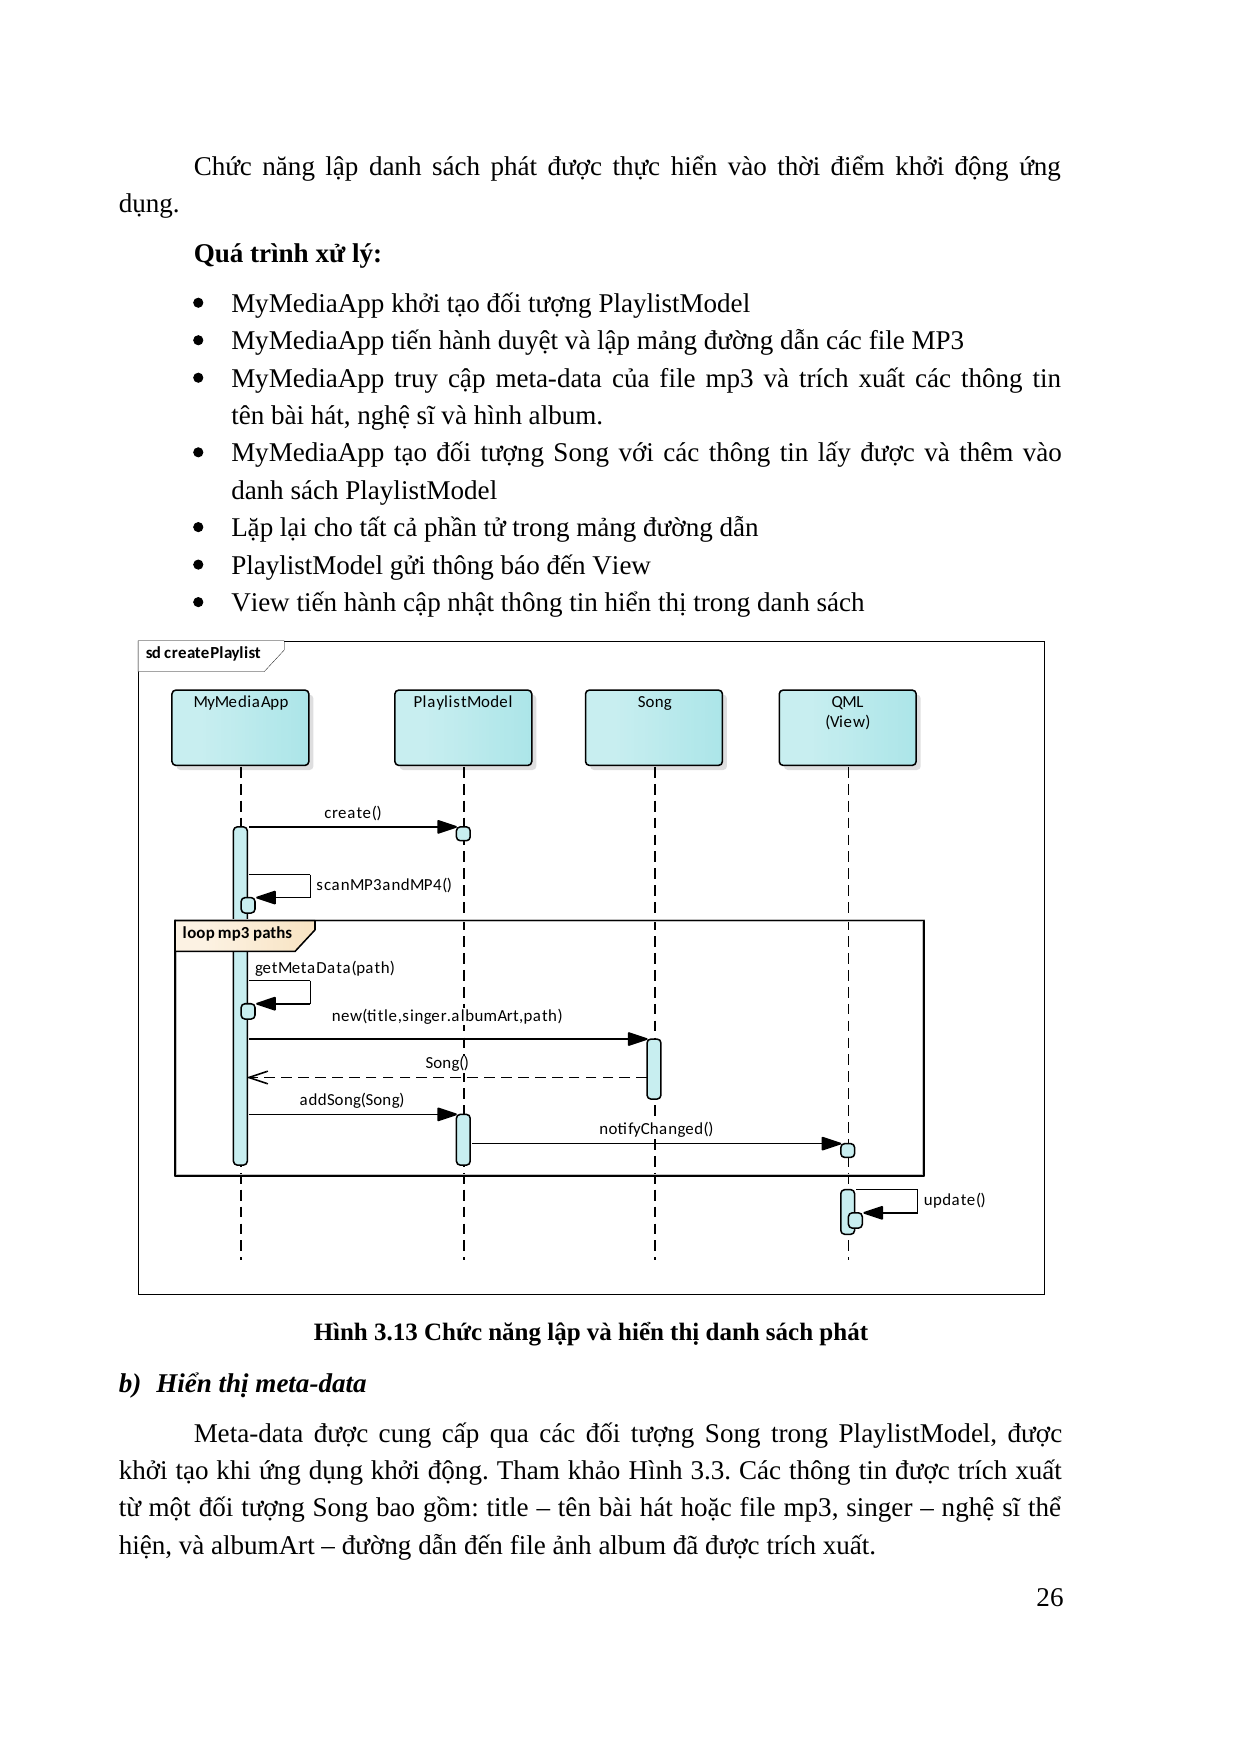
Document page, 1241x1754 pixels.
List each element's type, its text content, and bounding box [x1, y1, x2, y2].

list View tiến hành cập nhật thông tin hiển thị trong danh sách [193, 586, 1063, 617]
list Hiển thị meta-data [118, 1367, 1063, 1398]
list PlaylistModel gửi thông báo đến View [193, 549, 1063, 580]
text Quá trình xử lý: [118, 237, 1063, 268]
text Chức năng lập danh sách phát được thực hiển vào thời điểm khởi động ứng dụng. [118, 150, 1063, 218]
text Meta-data được cung cấp qua các đối tượng Song trong PlaylistModel, được khởi tạo khi ứng dụng khởi động. Tham khảo Hình 3.3. Các thông tin được trích xuất từ một đối tượng Song bao gồm: title – tên bài hát hoặc file mp3, singer – nghệ sĩ thể hiện, và albumArt – đường dẫn đến file ảnh album đã được trích xuất. [118, 1417, 1063, 1560]
list Lặp lại cho tất cả phần tử trong mảng đường dẫn [193, 511, 1063, 542]
list MyMediaApp truy cập meta-data của file mp3 và trích xuất các thông tin tên bài hát, nghệ sĩ và hình album. [193, 362, 1063, 430]
list MyMediaApp khởi tạo đối tượng PlaylistModel [193, 287, 1063, 318]
list MyMediaApp tạo đối tượng Song với các thông tin lấy được và thêm vào danh sách PlaylistModel [193, 437, 1063, 505]
list MyMediaApp tiến hành duyệt và lập mảng đường dẫn các file MP3 [193, 324, 1063, 356]
